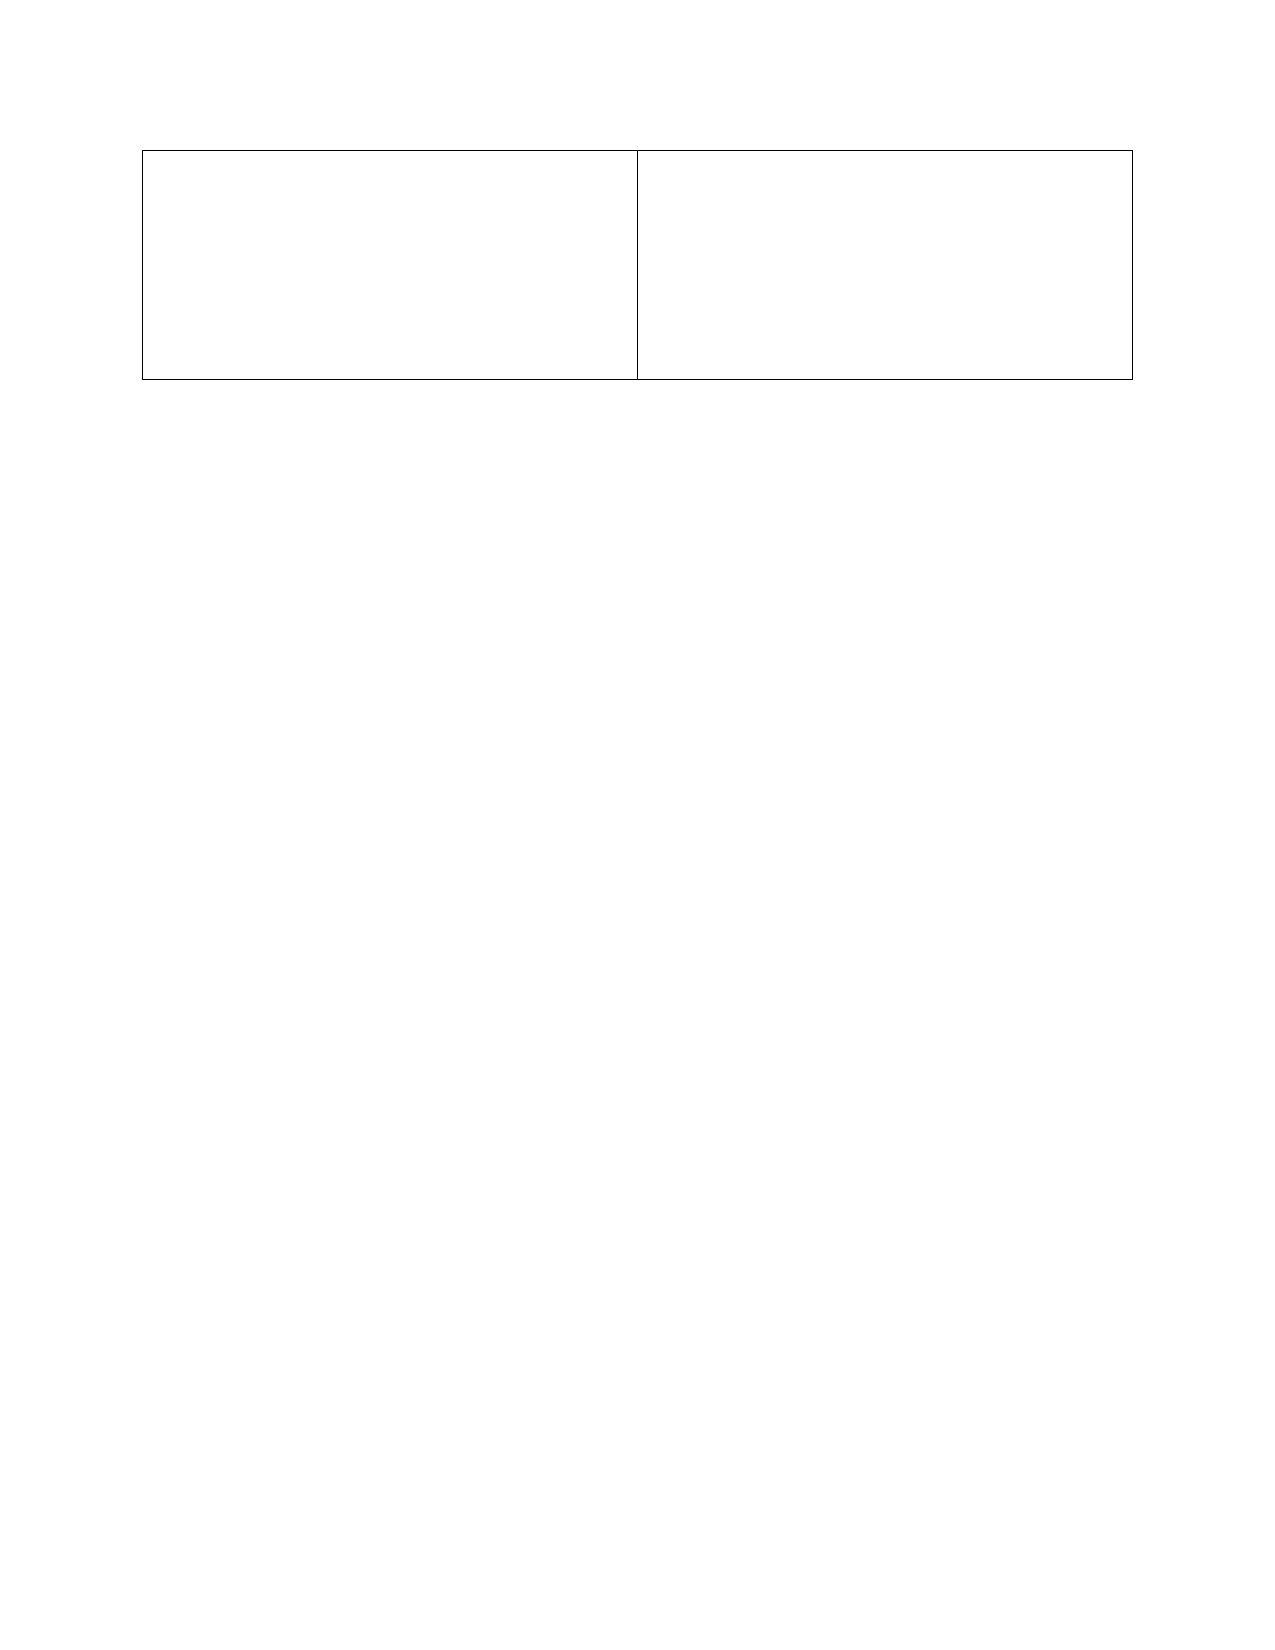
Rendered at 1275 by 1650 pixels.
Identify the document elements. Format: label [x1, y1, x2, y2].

table_header [638, 151, 1132, 378]
table_header [143, 151, 637, 378]
